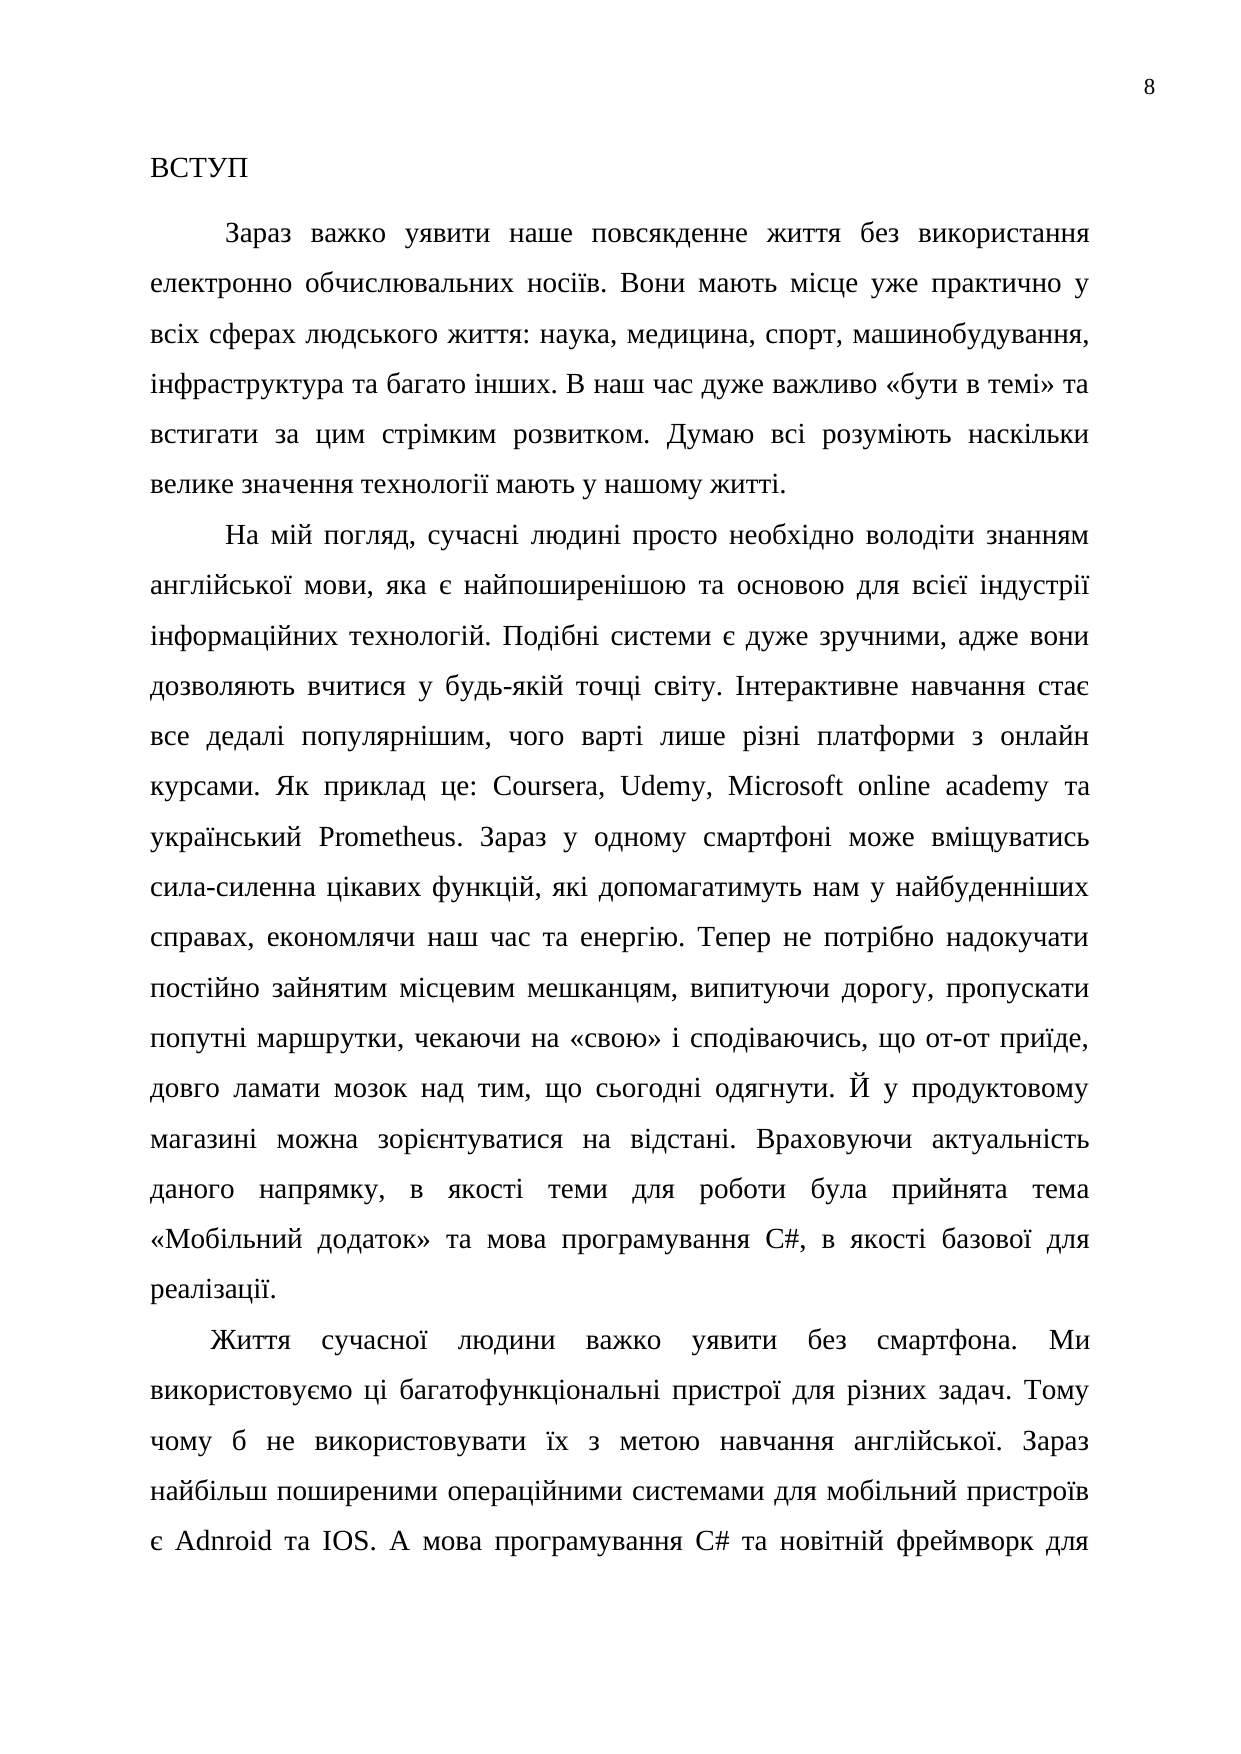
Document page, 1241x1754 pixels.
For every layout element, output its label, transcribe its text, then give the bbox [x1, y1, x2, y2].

text Зараз важко уявити наше повсякденне життя без використання електронно обчислювальних носіїв. Вони мають місце уже практично у всіх сферах людського життя: наука, медицина, спорт, машинобудування, інфраструктура та багато інших. В наш час дуже важливо «бути в темі» та встигати за цим стрімким розвитком. Думаю всі розуміють наскільки велике значення технології мають у нашому житті. [150, 215, 1090, 500]
text ВСТУП [150, 150, 1017, 183]
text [150, 1322, 1090, 1557]
text На мій погляд, сучасні людині просто необхідно володіти знанням англійської мови, яка є найпоширенішою та основою для всієї індустрії інформаційних технологій. Подібні системи є дуже зручними, адже вони дозволяють вчитися у будь-якій точці світу. Інтерактивне навчання стає все дедалі популярнішим, чого варті лише різні платформи з онлайн курсами. Як приклад це: Coursera, Udemy, Microsoft online academy та український Prometheus. Зараз у одному смартфоні може вміщуватись сила-силенна цікавих функцій, які допомагатимуть нам у найбуденніших справах, економлячи наш час та енергію. Тепер не потрібно надокучати постійно зайнятим місцевим мешканцям, випитуючи дорогу, пропускати попутні маршрутки, чекаючи на «свою» і сподіваючись, що от-от приїде, довго ламати мозок над тим, що сьогодні одягнути. Й у продуктовому магазині можна зорієнтуватися на відстані. Враховуючи актуальність даного напрямку, в якості теми для роботи була прийнята тема «Мобільний додаток» та мова програмування C#, в якості базової для реалізації. [150, 517, 1090, 1305]
